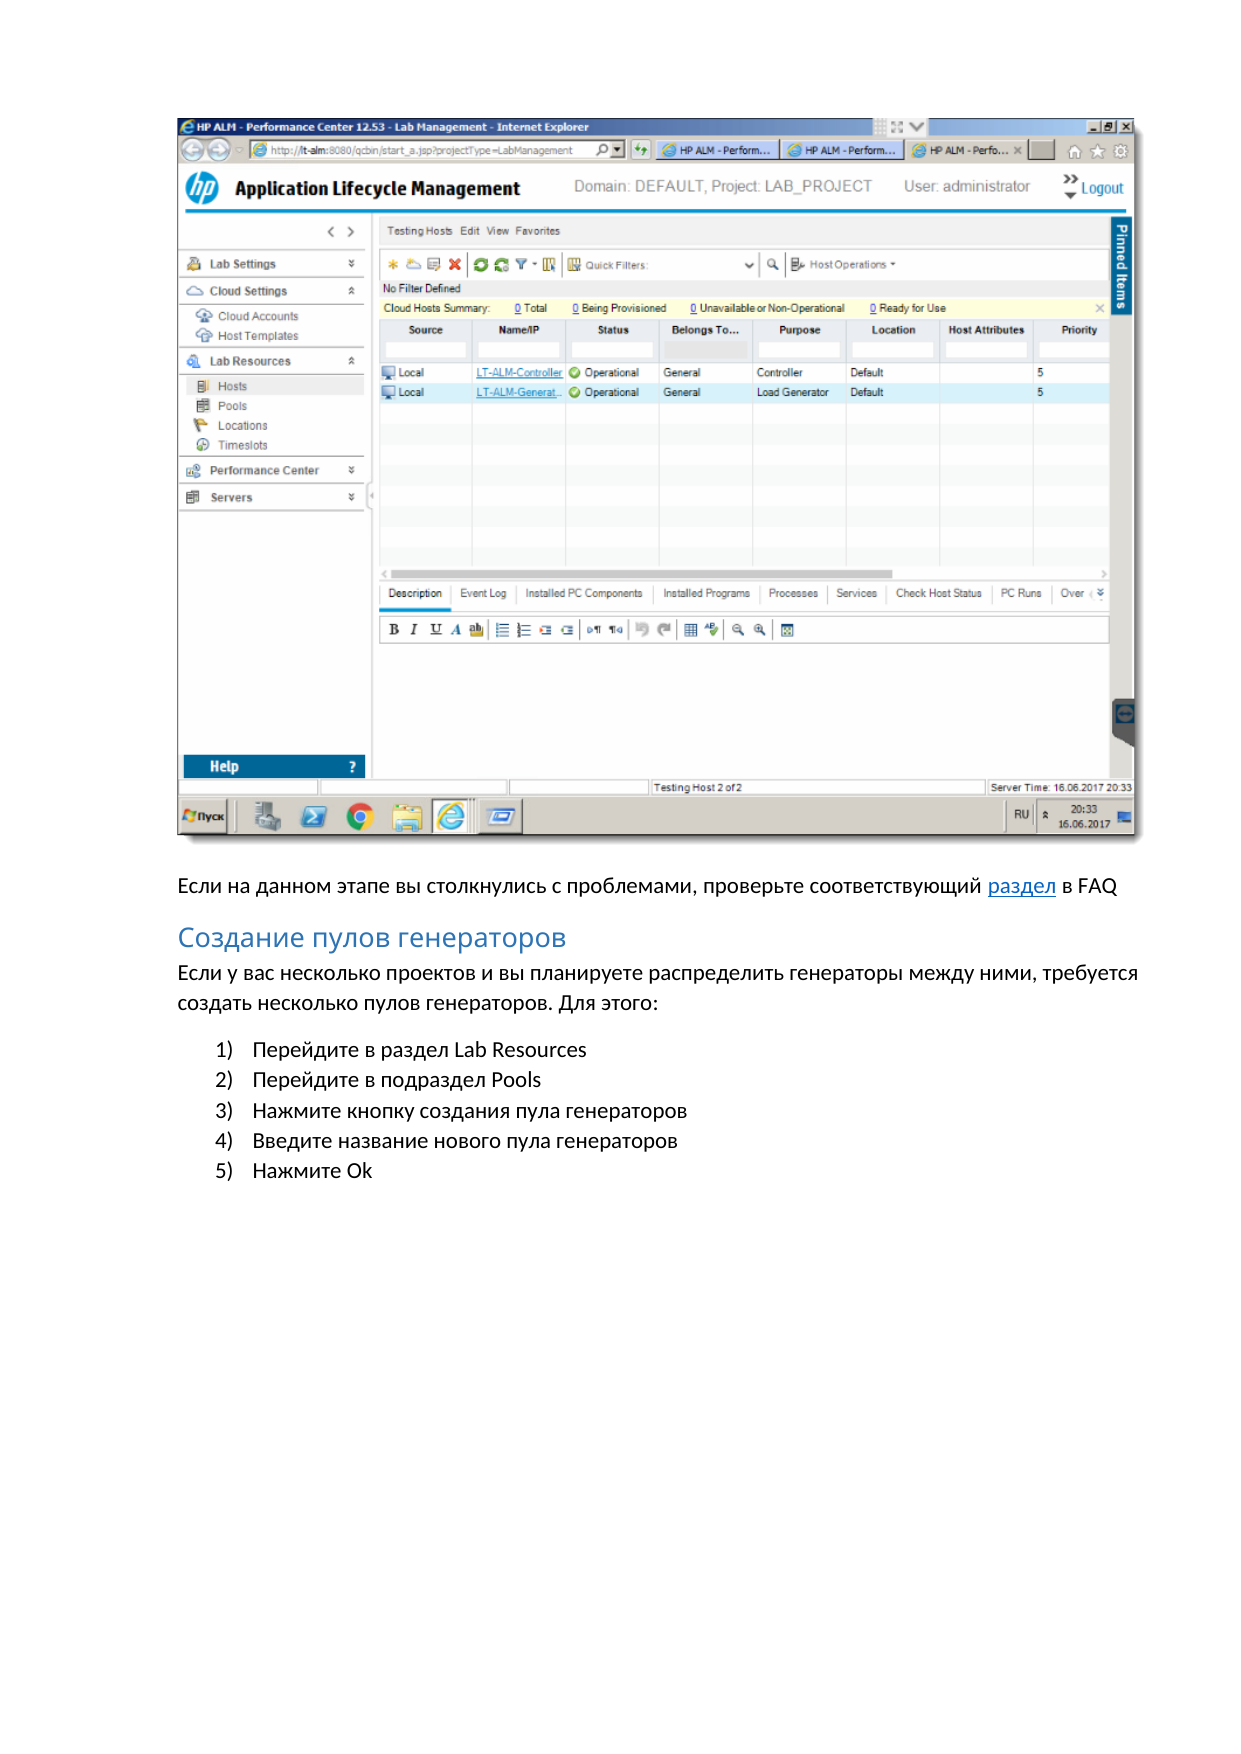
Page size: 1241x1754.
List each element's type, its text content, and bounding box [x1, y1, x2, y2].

list Нажмите кнопку создания пула генераторов [215, 1096, 1152, 1124]
text Если у вас несколько проектов и вы планируете распределить генераторы между ними, требуется создать несколько пулов генераторов. Для этого: [177, 958, 1152, 1016]
list Нажмите Ok [215, 1156, 1152, 1184]
list Перейдите в раздел Lab Resources [215, 1035, 1152, 1063]
text Если на данном этапе вы столкнулись с проблемами, проверьте соответствующий раздел в FAQ [177, 872, 1152, 899]
picture [177, 118, 1152, 853]
list Введите название нового пула генераторов [215, 1126, 1152, 1154]
subtitle Создание пулов генераторов [177, 918, 1152, 955]
list Перейдите в подраздел Pools [215, 1066, 1152, 1093]
